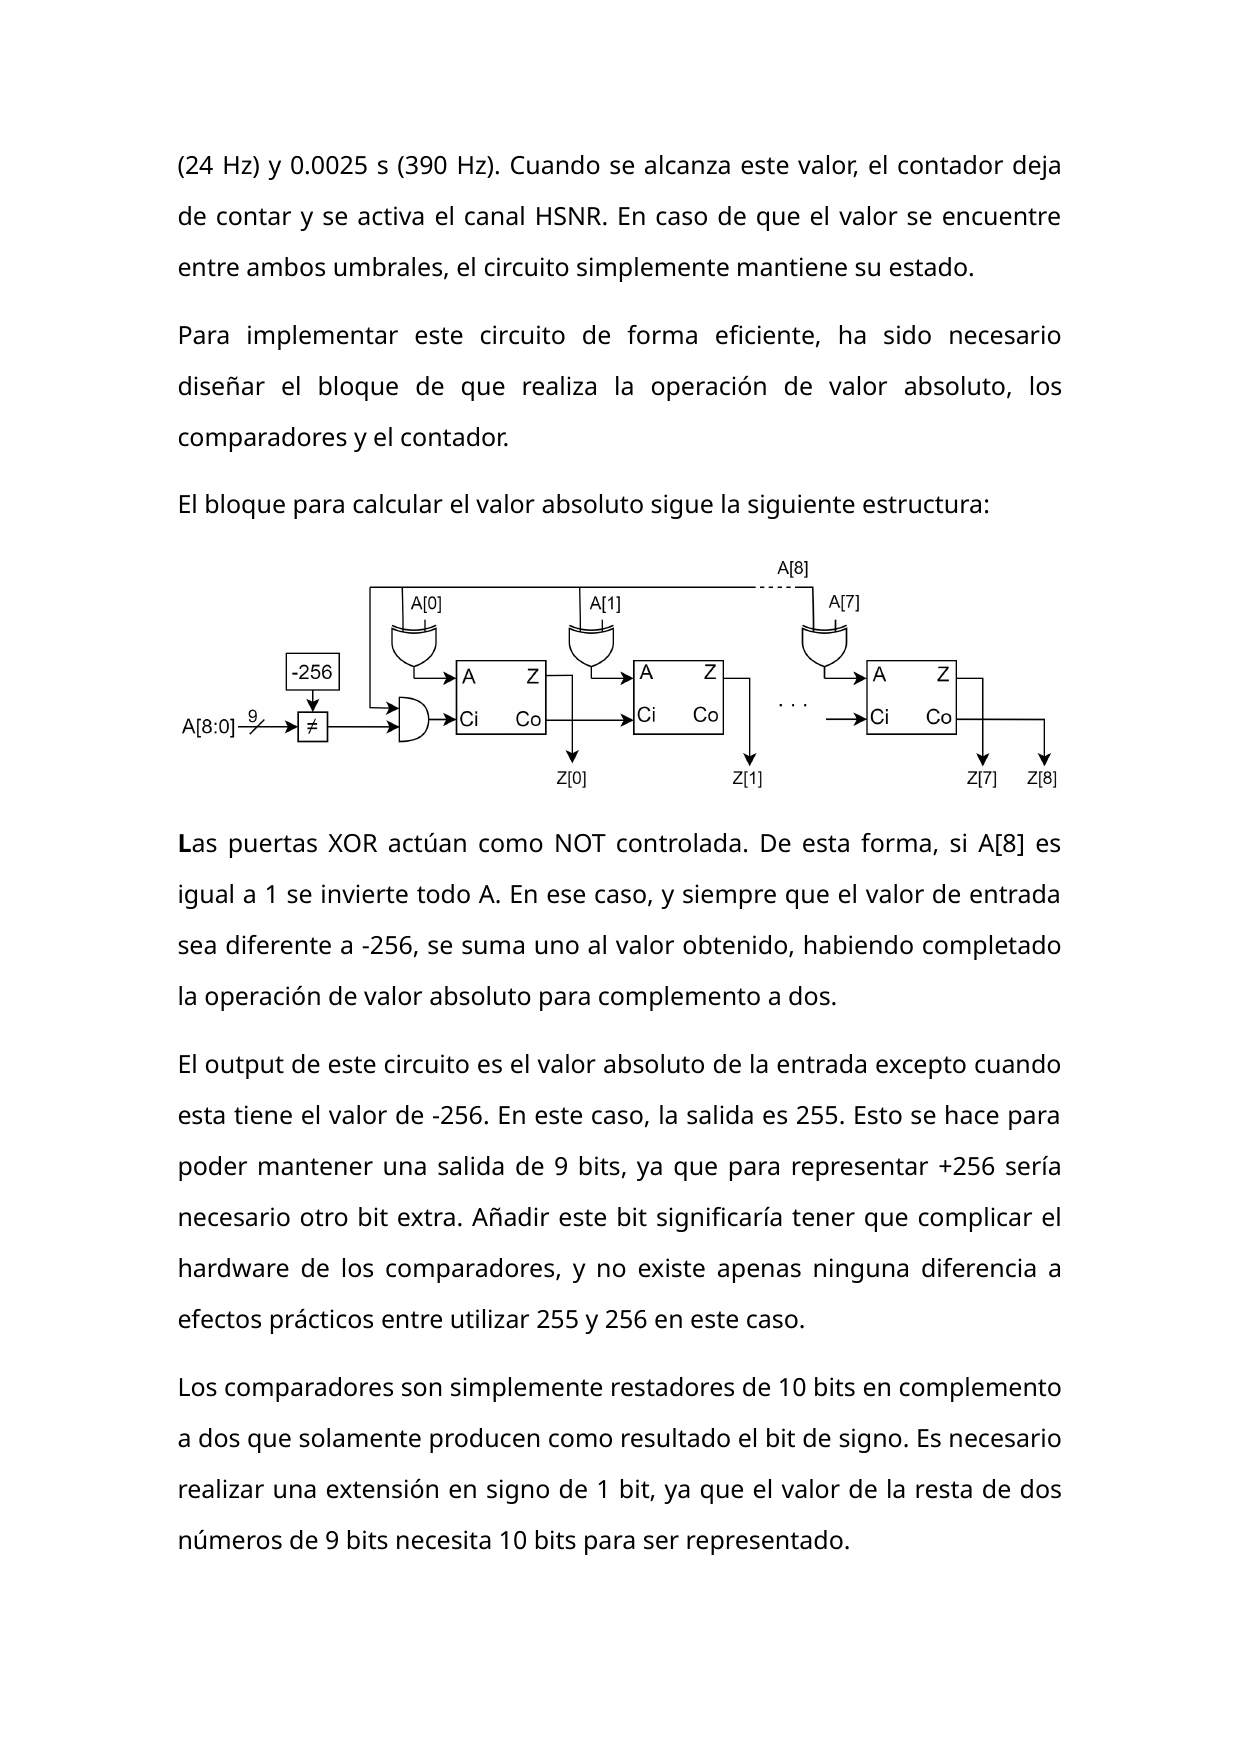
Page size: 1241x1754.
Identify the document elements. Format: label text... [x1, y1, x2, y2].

text El output de este circuito es el valor absoluto de la entrada excepto cuando esta tiene el valor de -256. En este caso, la salida es 255. Esto se hace para poder mantener una salida de 9 bits, ya que para representar +256 sería necesario otro bit extra. Añadir este bit significaría tener que complicar el hardware de los comparadores, y no existe apenas ninguna diferencia a efectos prácticos entre utilizar 255 y 256 en este caso. [177, 1047, 1063, 1336]
text El bloque para calcular el valor absoluto sigue la siguiente estructura: [177, 487, 1063, 521]
text Las puertas XOR actúan como NOT controlada. De esta forma, si A[8] es igual a 1 se invierte todo A. En ese caso, y siempre que el valor de entrada sea diferente a -256, se suma uno al valor obtenido, habiendo completado la operación de valor absoluto para complemento a dos. [177, 826, 1063, 1013]
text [177, 148, 1063, 284]
text Los comparadores son simplemente restadores de 10 bits en complemento a dos que solamente producen como resultado el bit de signo. Es necesario realizar una extensión en signo de 1 bit, ya que el valor de la resta de dos números de 9 bits necesita 10 bits para ser representado. [177, 1369, 1063, 1557]
text Para implementar este circuito de forma eficiente, ha sido necesario diseñar el bloque de que realiza la operación de valor absoluto, los comparadores y el contador. [177, 317, 1063, 453]
picture [177, 555, 1063, 792]
